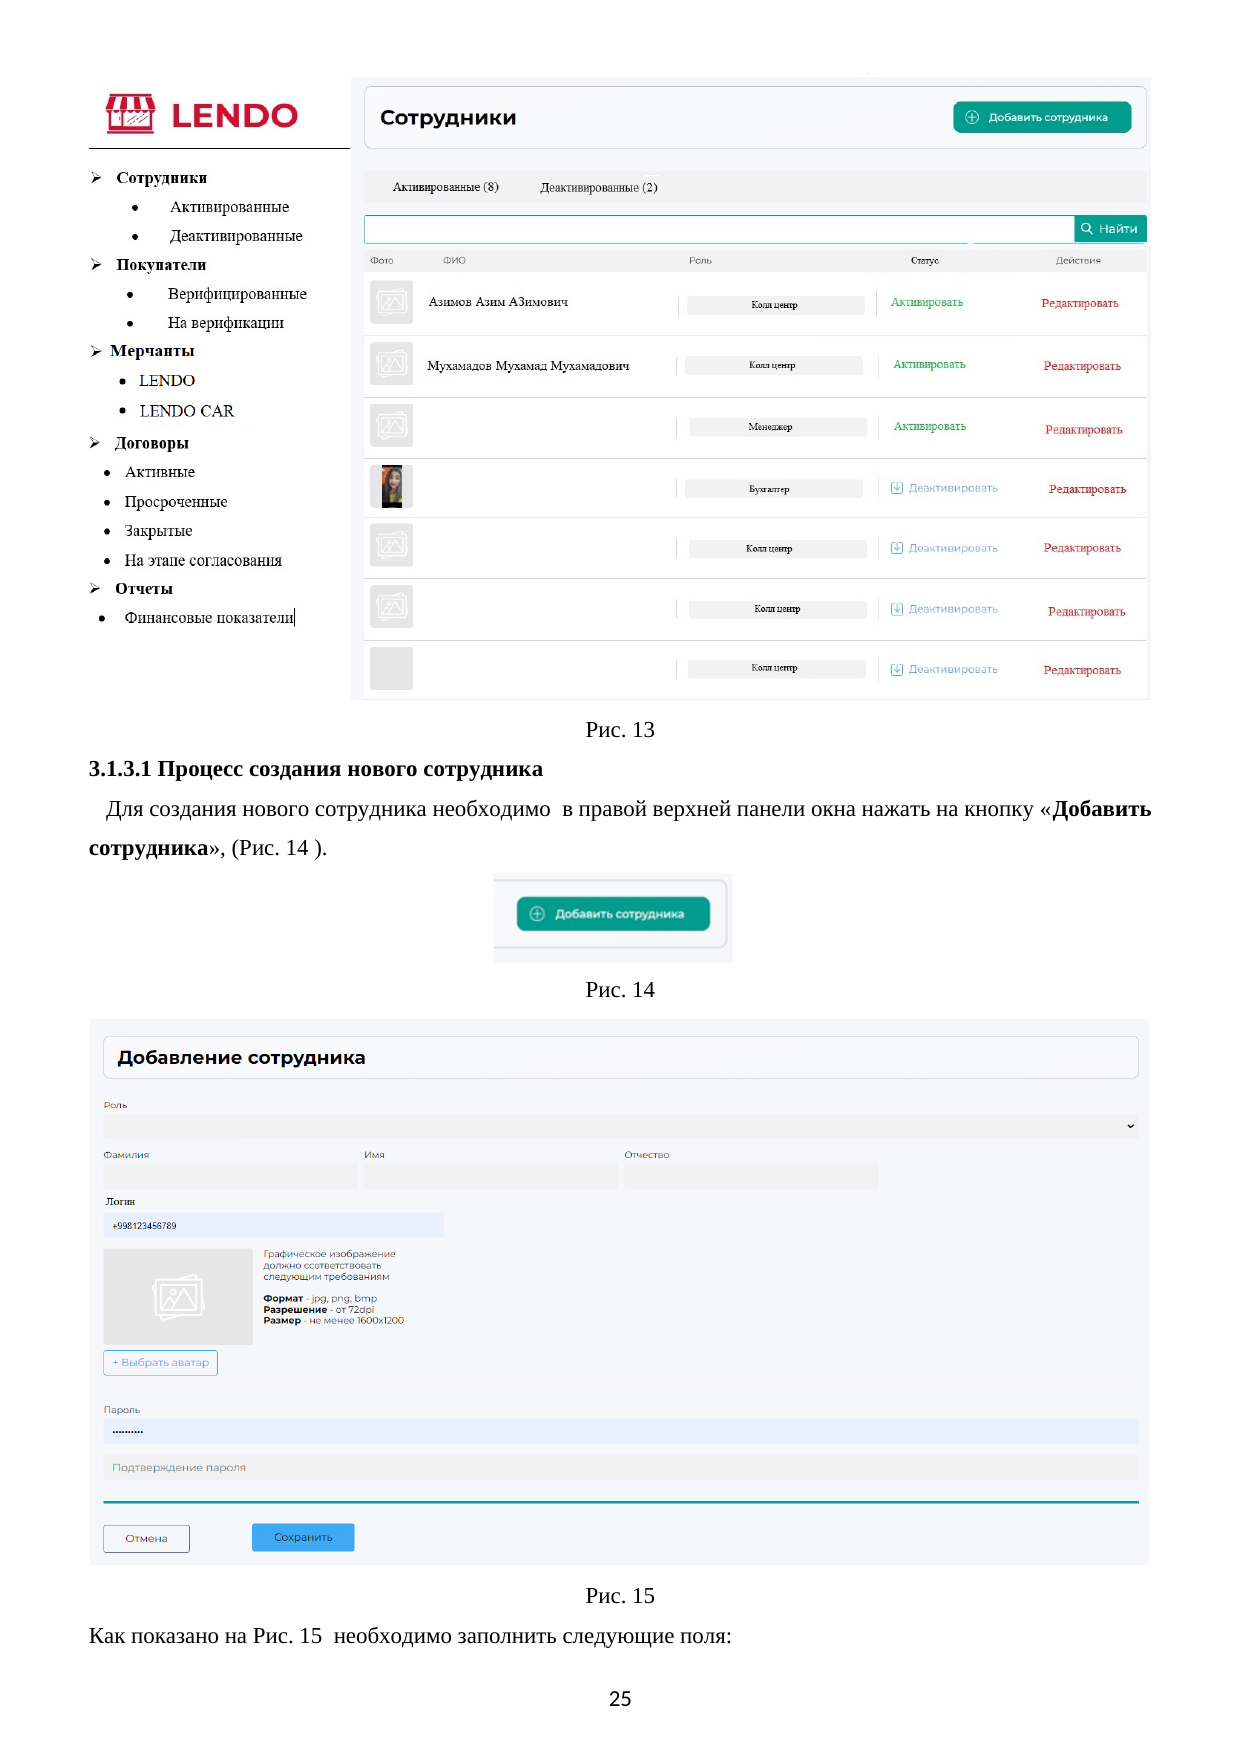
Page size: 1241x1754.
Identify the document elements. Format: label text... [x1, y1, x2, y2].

text 3.1.3.1 Процесс создания нового сотрудника [89, 755, 1152, 782]
picture [88, 1016, 1152, 1569]
text Рис. 13 [89, 716, 1152, 742]
text Рис. 15 [89, 1582, 1152, 1609]
picture [493, 873, 747, 963]
text Для создания нового сотрудника необходимо в правой верхней панели окна нажать на кнопку «Добавить сотрудника», (Рис. 14 ). [89, 795, 1152, 861]
text Рис. 14 [89, 977, 1152, 1003]
text Как показано на Рис. 15 необходимо заполнить следующие поля: [89, 1622, 1152, 1648]
picture [88, 73, 1152, 702]
